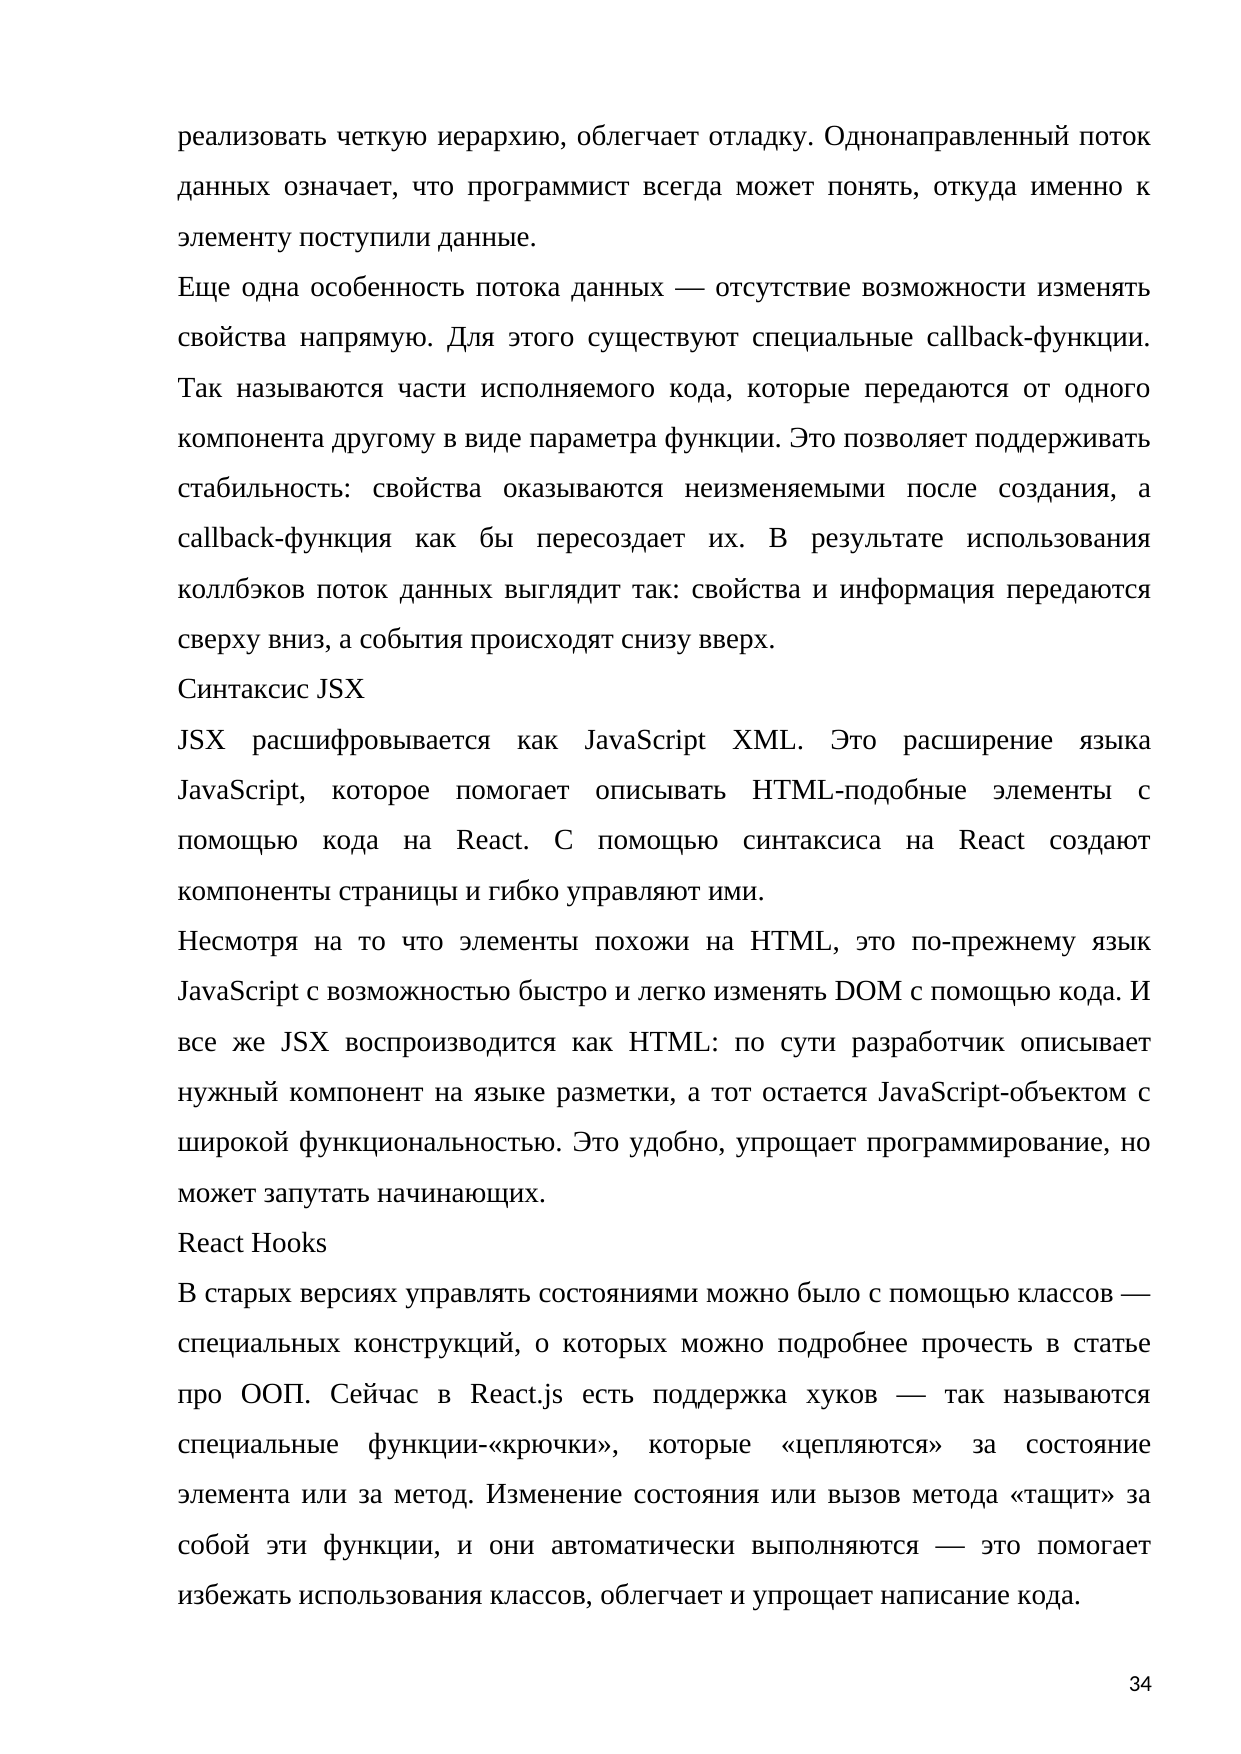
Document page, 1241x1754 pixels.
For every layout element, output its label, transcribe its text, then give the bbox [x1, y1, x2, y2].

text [177, 118, 1152, 252]
text Синтаксис JSX [177, 672, 1152, 705]
text Еще одна особенность потока данных — отсутствие возможности изменять свойства напрямую. Для этого существуют специальные callback-функции. Так называются части исполняемого кода, которые передаются от одного компонента другому в виде параметра функции. Это позволяет поддерживать стабильность: свойства оказываются неизменяемыми после создания, а callback-функция как бы пересоздает их. В результате использования коллбэков поток данных выглядит так: свойства и информация передаются сверху вниз, а события происходят снизу вверх. [177, 269, 1152, 655]
text JSX расшифровывается как JavaScript XML. Это расширение языка JavaScript, которое помогает описывать HTML-подобные элементы с помощью кода на React. С помощью синтаксиса на React создают компоненты страницы и гибко управляют ими. [177, 722, 1152, 906]
text В старых версиях управлять состояниями можно было с помощью классов — специальных конструкций, о которых можно подробнее прочесть в статье про ООП. Сейчас в React.js есть поддержка хуков — так называются специальные функции-«крючки», которые «цепляются» за состояние элемента или за метод. Изменение состояния или вызов метода «тащит» за собой эти функции, и они автоматически выполняются — это помогает избежать использования классов, облегчает и упрощает написание кода. [177, 1275, 1152, 1611]
text React Hooks [177, 1225, 1152, 1258]
text Несмотря на то что элементы похожи на HTML, это по-прежнему язык JavaScript с возможностью быстро и легко изменять DOM с помощью кода. И все же JSX воспроизводится как HTML: по сути разработчик описывает нужный компонент на языке разметки, а тот остается JavaScript-объектом с широкой функциональностью. Это удобно, упрощает программирование, но может запутать начинающих. [177, 923, 1152, 1208]
